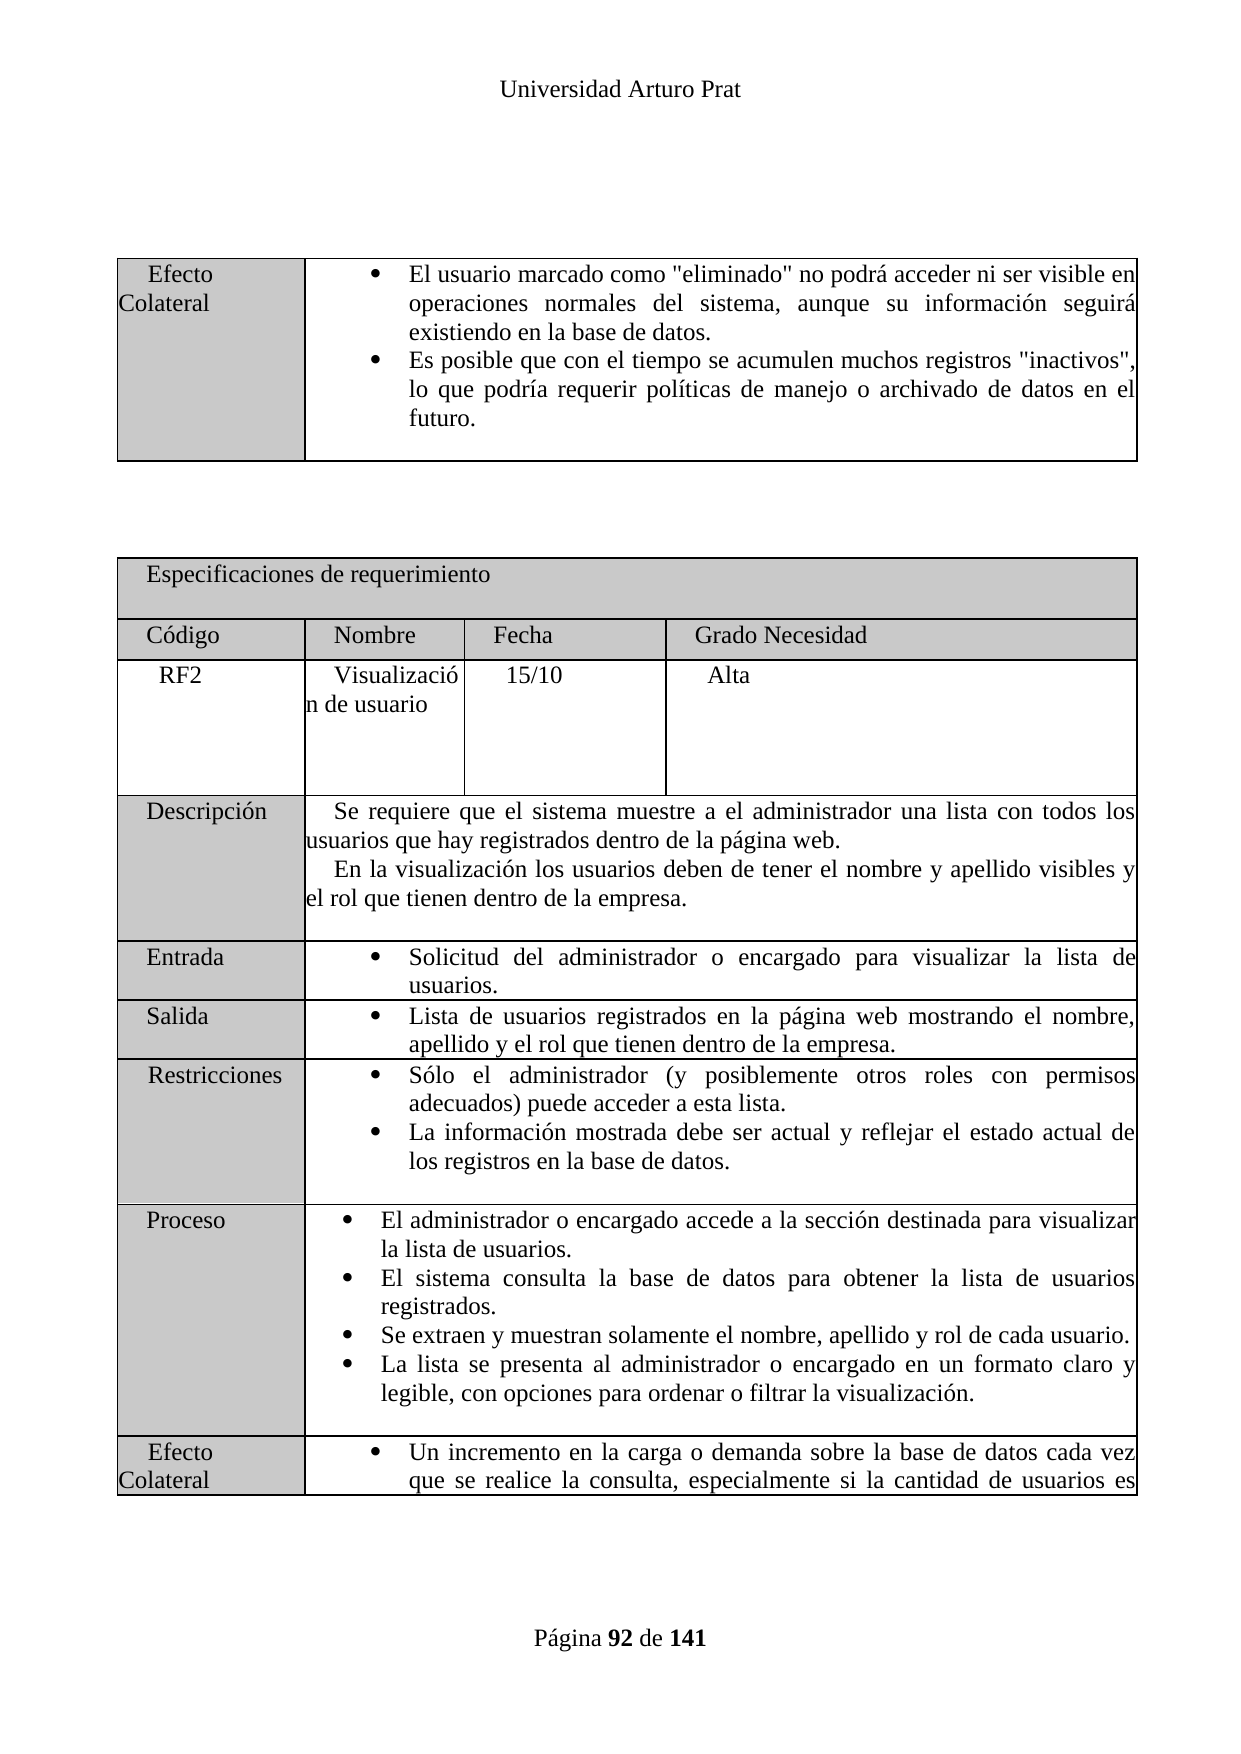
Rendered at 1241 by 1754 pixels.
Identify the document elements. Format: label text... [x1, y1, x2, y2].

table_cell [306, 1437, 1136, 1494]
table_cell Proceso [118, 1205, 304, 1435]
table_cell El administrador o encargado accede a la sección destinada para visualizar la lista de usuarios. El sistema consulta la base de datos para obtener la lista de usuarios registrados. Se extraen y muestran solamente el nombre, apellido y rol de cada usuario. La lista se presenta al administrador o encargado en un formato claro y legible, con opciones para ordenar o filtrar la visualización. [306, 1205, 1136, 1435]
table_cell Entrada [118, 942, 304, 999]
table_cell RF2 [118, 661, 304, 795]
table_cell Efecto Colateral [118, 259, 304, 460]
table_cell Visualización de usuario [306, 661, 464, 795]
table_cell Fecha [465, 620, 665, 659]
table_header Especificaciones de requerimiento [118, 559, 1136, 618]
table_cell Grado Necesidad [667, 620, 1136, 659]
table_cell 15/10 [465, 661, 665, 795]
table_cell Sólo el administrador (y posiblemente otros roles con permisos adecuados) puede acceder a esta lista. La información mostrada debe ser actual y reflejar el estado actual de los registros en la base de datos. [306, 1060, 1136, 1203]
table_cell Alta [667, 661, 1136, 795]
table_cell Descripción [118, 796, 304, 940]
table_cell Se requiere que el sistema muestre a el administrador una lista con todos los usuarios que hay registrados dentro de la página web. En la visualización los usuarios deben de tener el nombre y apellido visibles y el rol que tienen dentro de la empresa. [306, 796, 1136, 940]
table_cell Código [118, 620, 304, 659]
table_cell Nombre [306, 620, 464, 659]
table_cell Solicitud del administrador o encargado para visualizar la lista de usuarios. [306, 942, 1136, 999]
table_cell Salida [118, 1001, 304, 1058]
table_cell El usuario marcado como "eliminado" no podrá acceder ni ser visible en operaciones normales del sistema, aunque su información seguirá existiendo en la base de datos. Es posible que con el tiempo se acumulen muchos registros "inactivos", lo que podría requerir políticas de manejo o archivado de datos en el futuro. [306, 259, 1136, 460]
table_cell Restricciones [118, 1060, 304, 1203]
table_cell Lista de usuarios registrados en la página web mostrando el nombre, apellido y el rol que tienen dentro de la empresa. [306, 1001, 1136, 1058]
table_cell Efecto Colateral [118, 1437, 304, 1494]
